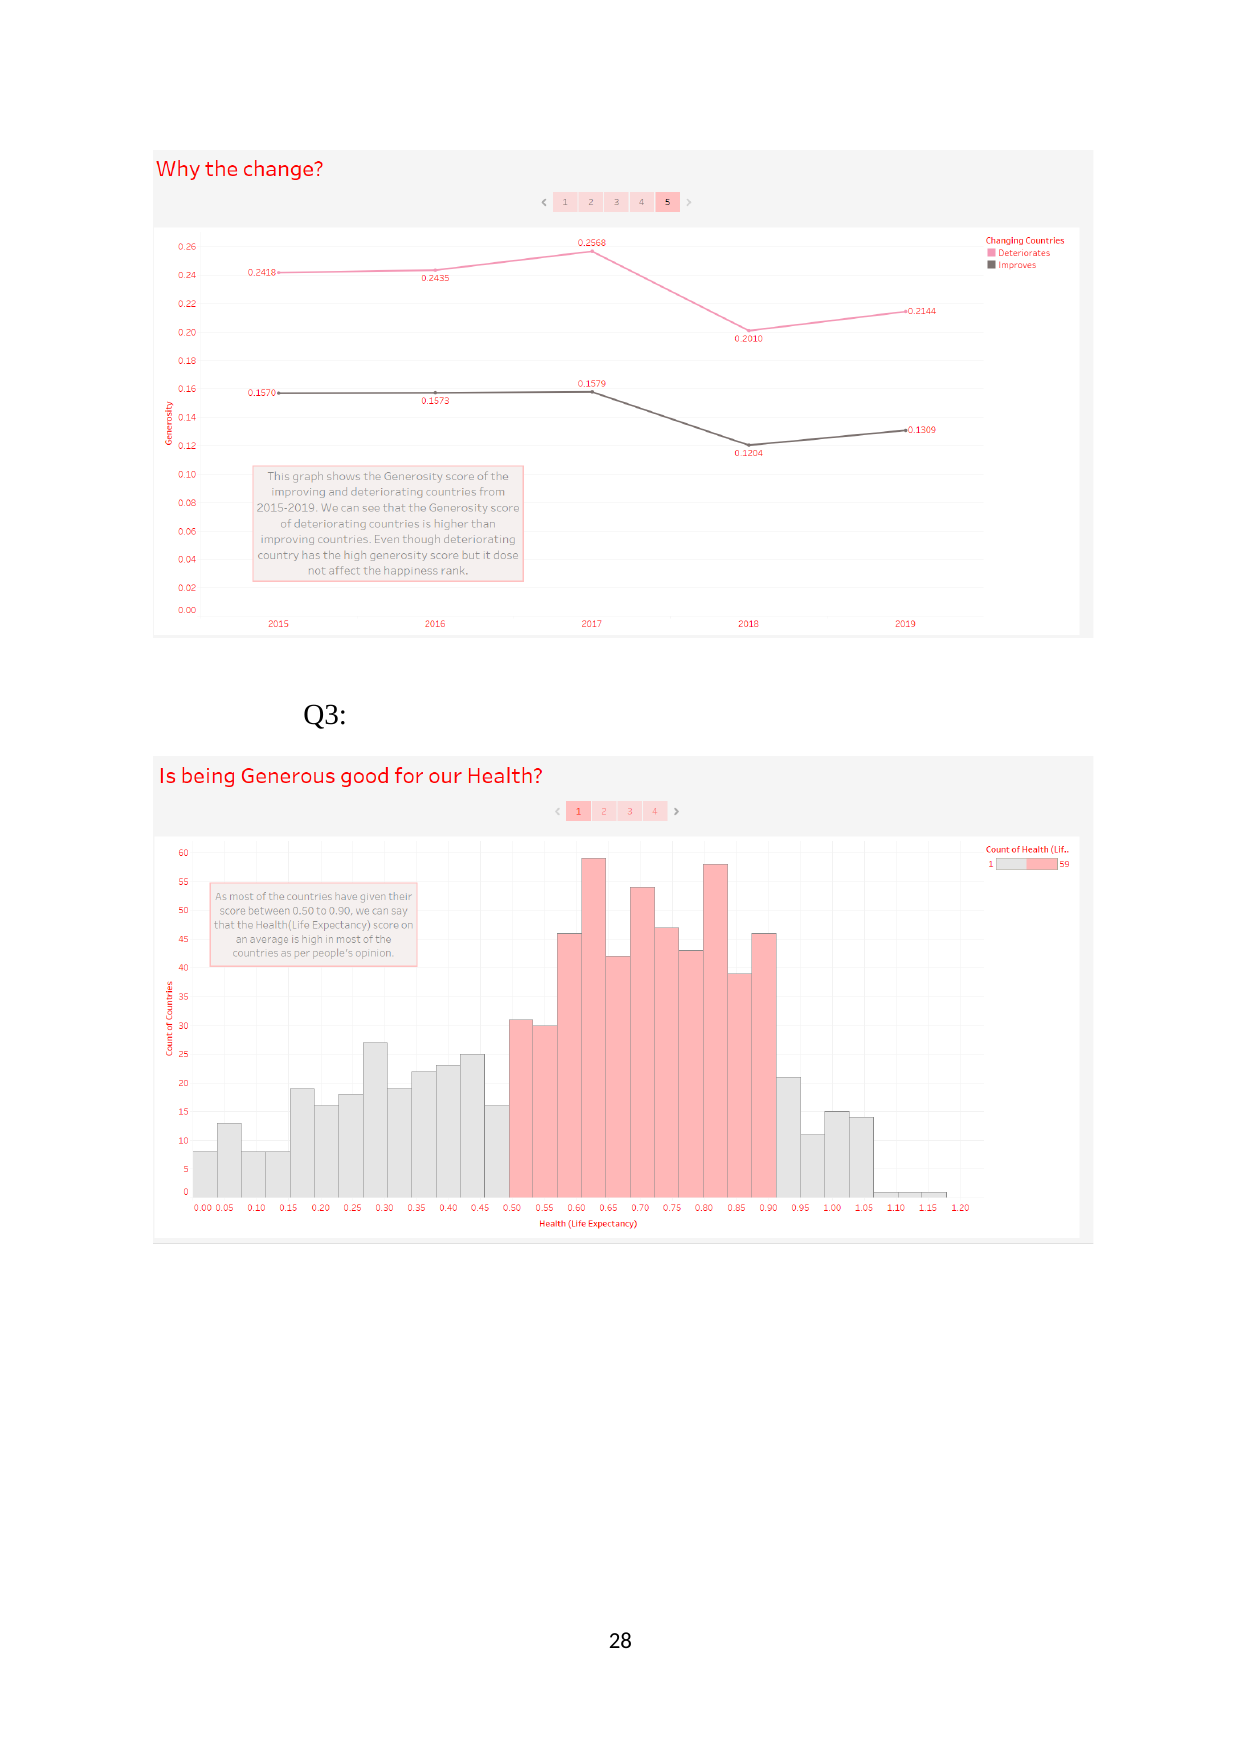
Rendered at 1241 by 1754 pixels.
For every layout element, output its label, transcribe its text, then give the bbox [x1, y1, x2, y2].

picture [153, 756, 1094, 1244]
text Q3: [303, 697, 1090, 730]
picture [153, 150, 1094, 638]
